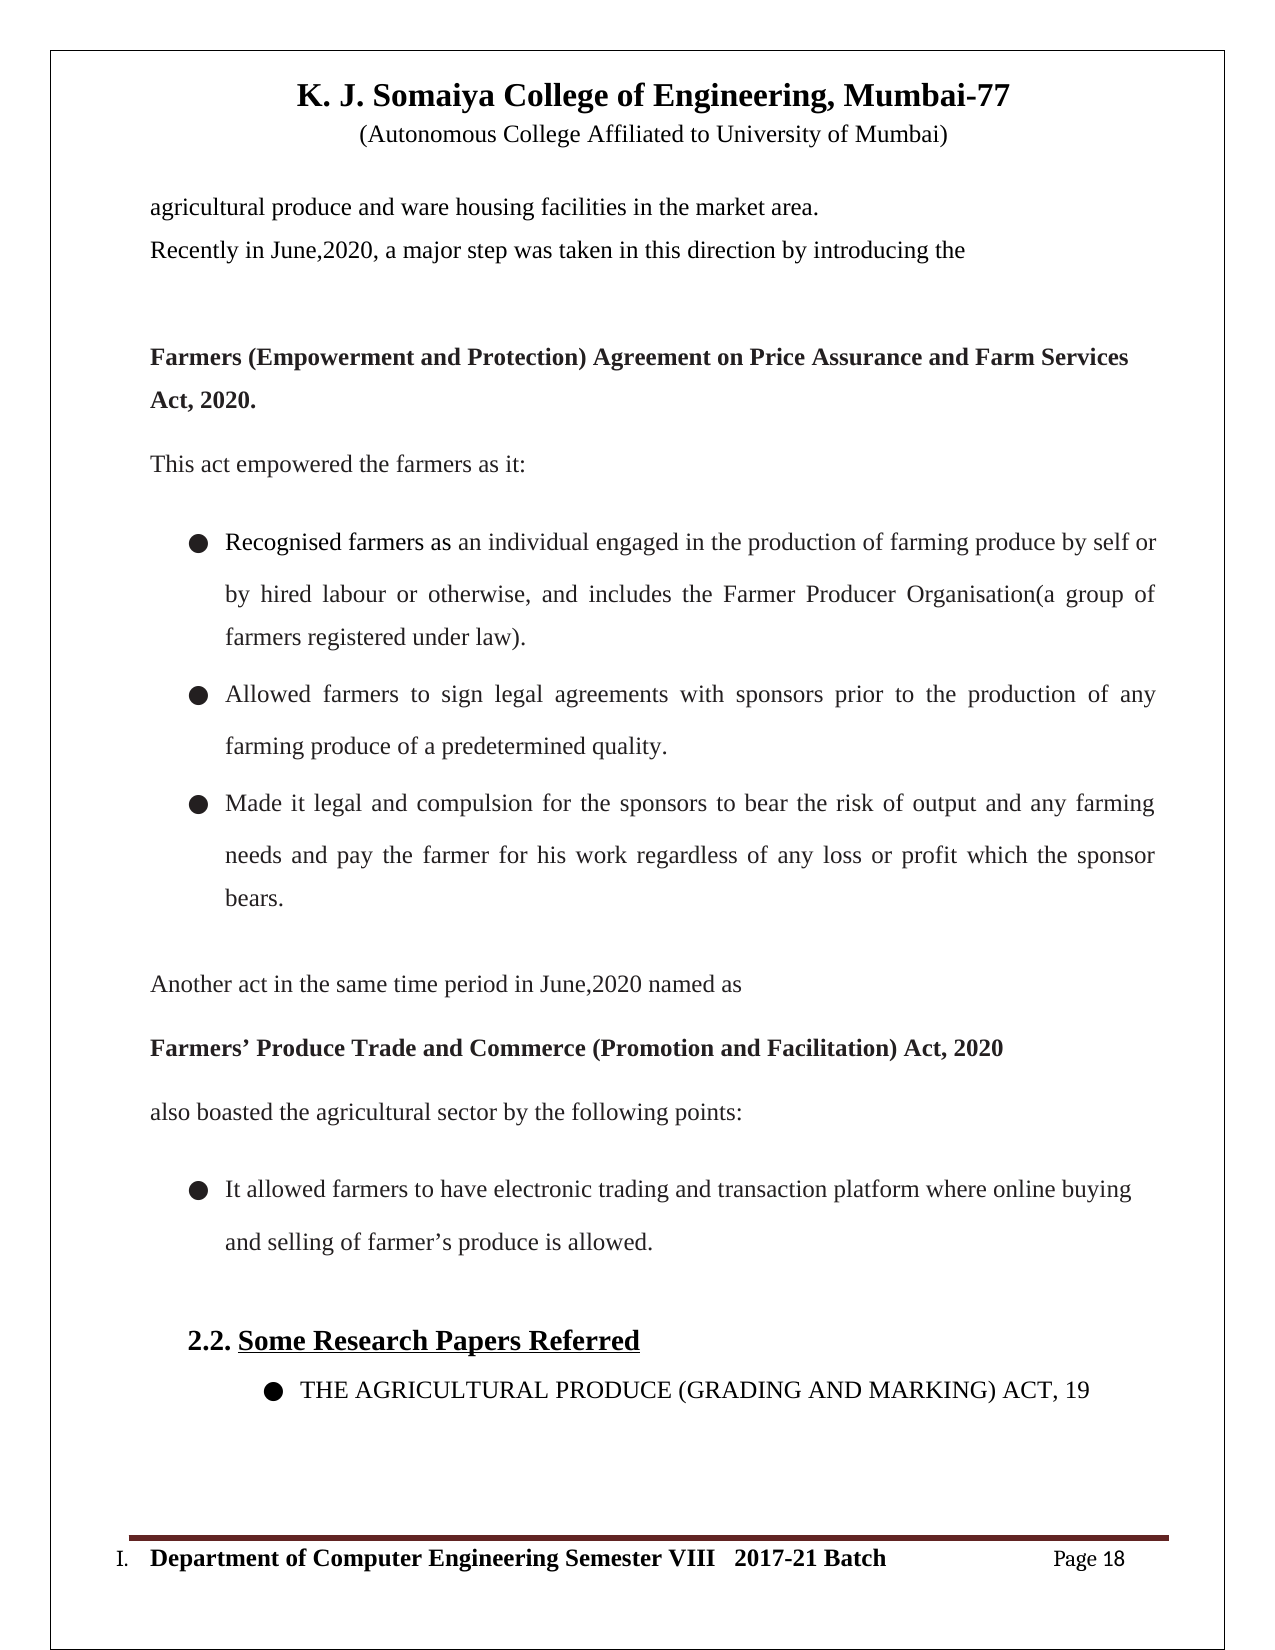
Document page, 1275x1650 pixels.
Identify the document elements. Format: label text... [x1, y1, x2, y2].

text Farmers (Empowerment and Protection) Agreement on Price Assurance and Farm Services Act, 2020. [150, 342, 1157, 414]
text Recently in June,2020, a major step was taken in this direction by introducing the [150, 235, 1157, 264]
text Another act in the same time period in June,2020 named as [150, 969, 1157, 998]
text Farmers’ Produce Trade and Commerce (Promotion and Facilitation) Act, 2020 [150, 1033, 1157, 1062]
list Made it legal and compulsion for the sponsors to bear the risk of output and any farming needs and pay the farmer for his work regardless of any loss or profit which the sponsor bears. [187, 774, 1157, 912]
list Recognised farmers as an individual engaged in the production of farming produce by self or by hired labour or otherwise, and includes the Farmer Producer Organisation(a group of farmers registered under law). [187, 513, 1157, 651]
list It allowed farmers to have electronic trading and transaction platform where online buying and selling of farmer’s produce is allowed. [187, 1161, 1157, 1255]
list Allowed farmers to sign legal agreements with sponsors prior to the production of any farming produce of a predetermined quality. [187, 665, 1157, 760]
list Some Research Papers Referred [187, 1323, 1157, 1356]
text This act empowered the farmers as it: [150, 449, 1157, 478]
list THE AGRICULTURAL PRODUCE (GRADING AND MARKING) ACT, 19 [262, 1361, 1157, 1412]
text agricultural produce and ware housing facilities in the market area. [150, 192, 1157, 221]
text also boasted the agricultural sector by the following points: [150, 1097, 1157, 1126]
